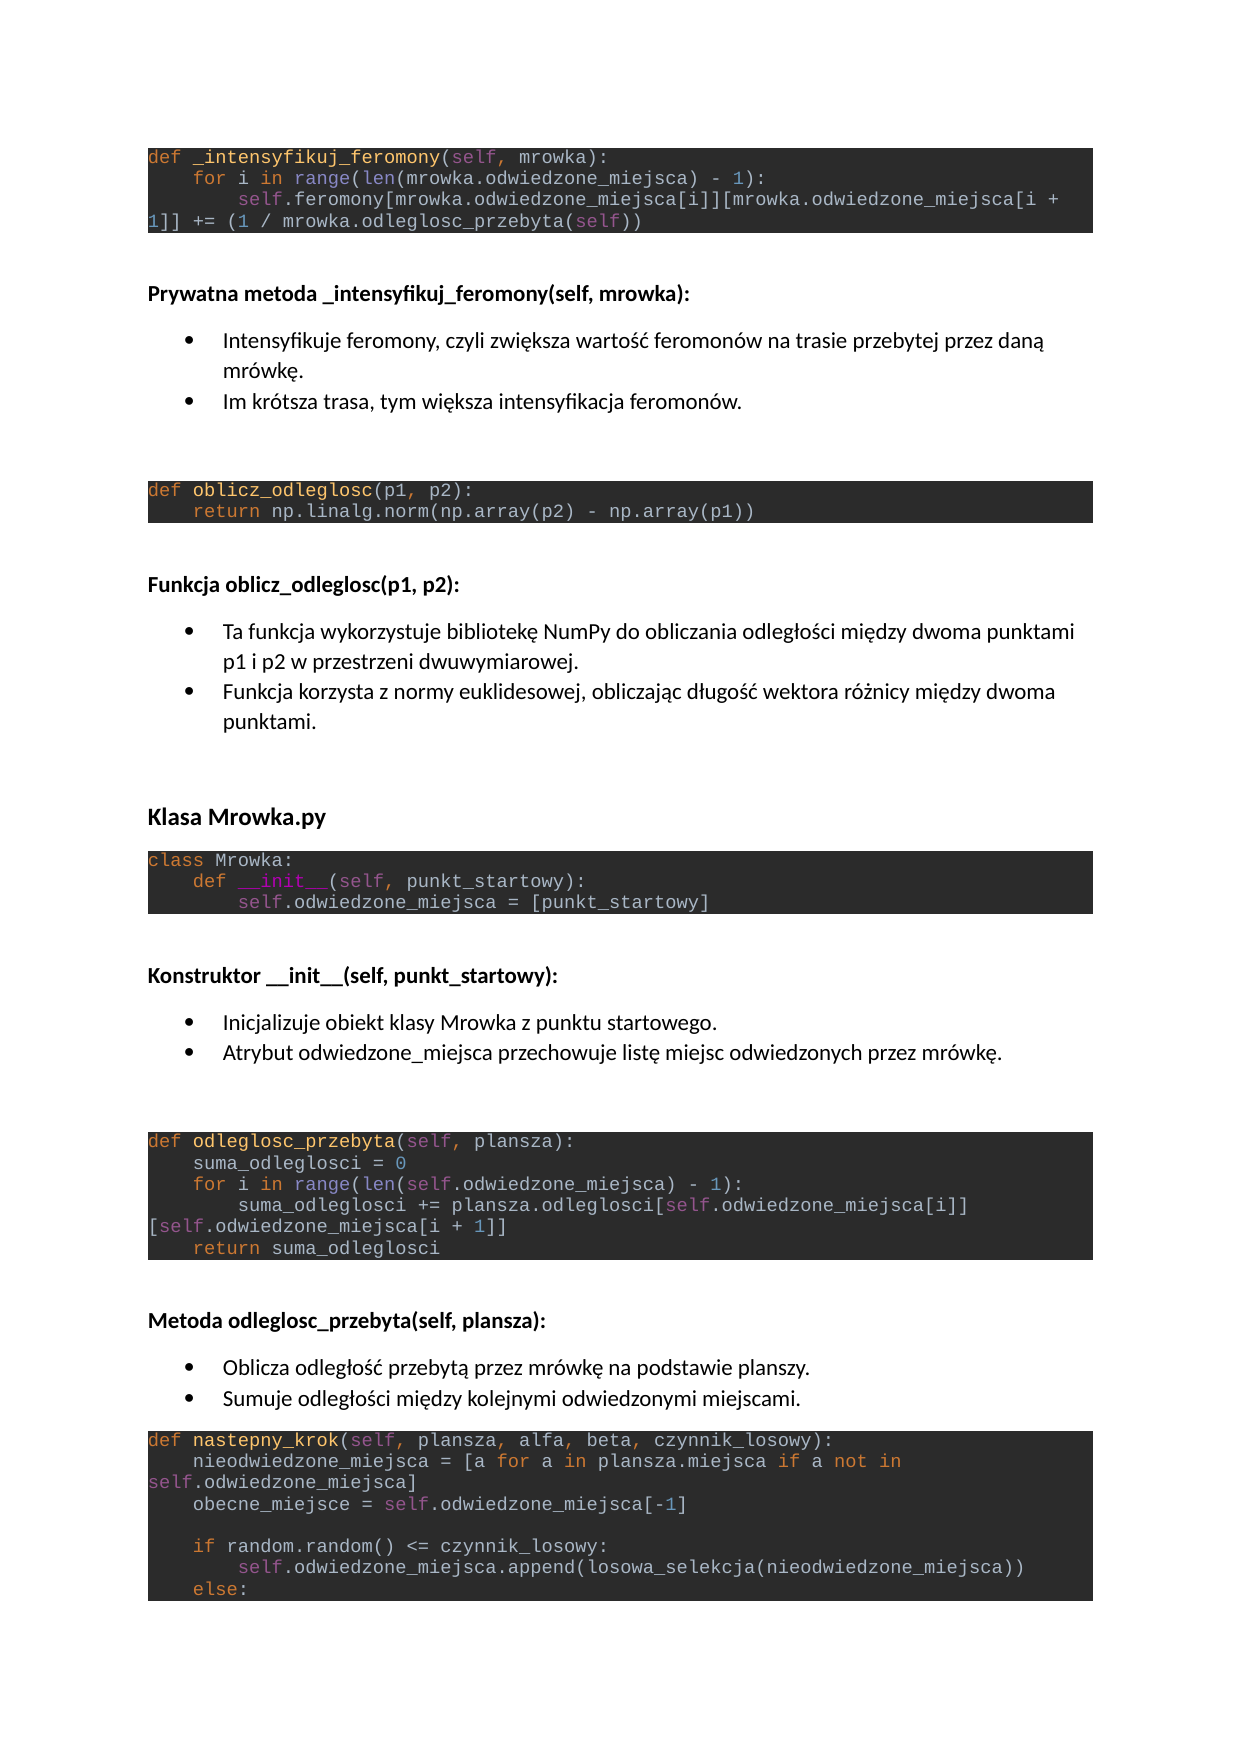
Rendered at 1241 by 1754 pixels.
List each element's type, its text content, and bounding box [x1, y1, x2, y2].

list Funkcja korzysta z normy euklidesowej, obliczając długość wektora różnicy między dwoma punktami. [185, 677, 1093, 735]
text def oblicz_odleglosc(p1, p2): return np.linalg.norm(np.array(p2) - np.array(p1)) [148, 481, 1093, 523]
text Funkcja oblicz_odleglosc(p1, p2): [148, 570, 1093, 598]
text Klasa Mrowka.py [148, 801, 1093, 832]
list Inicjalizuje obiekt klasy Mrowka z punktu startowego. [185, 1008, 1093, 1036]
text Konstruktor __init__(self, punkt_startowy): [148, 961, 1093, 989]
text def odleglosc_przebyta(self, plansza): suma_odleglosci = 0 for i in range(len(self.odwiedzone_miejsca) - 1): suma_odleglosci += plansza.odleglosci[self.odwiedzone_miejsca[i]][self.odwiedzone_miejsca[i + 1]] return suma_odleglosci [148, 1132, 1093, 1260]
list Intensyfikuje feromony, czyli zwiększa wartość feromonów na trasie przebytej przez daną mrówkę. [185, 326, 1093, 384]
list Atrybut odwiedzone_miejsca przechowuje listę miejsc odwiedzonych przez mrówkę. [185, 1038, 1093, 1066]
text def _intensyfikuj_feromony(self, mrowka): for i in range(len(mrowka.odwiedzone_miejsca) - 1): self.feromony[mrowka.odwiedzone_miejsca[i]][mrowka.odwiedzone_miejsca[i + 1]] += (1 / mrowka.odleglosc_przebyta(self)) [148, 148, 1093, 233]
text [148, 1431, 1093, 1601]
text Metoda odleglosc_przebyta(self, plansza): [148, 1307, 1093, 1334]
text Prywatna metoda _intensyfikuj_feromony(self, mrowka): [148, 279, 1093, 307]
list Im krótsza trasa, tym większa intensyfikacja feromonów. [185, 387, 1093, 415]
text class Mrowka: def __init__(self, punkt_startowy): self.odwiedzone_miejsca = [punkt_startowy] [148, 851, 1093, 914]
list Ta funkcja wykorzystuje bibliotekę NumPy do obliczania odległości między dwoma punktami p1 i p2 w przestrzeni dwuwymiarowej. [185, 617, 1093, 675]
list Sumuje odległości między kolejnymi odwiedzonymi miejscami. [185, 1384, 1093, 1412]
list Oblicza odległość przebytą przez mrówkę na podstawie planszy. [185, 1353, 1093, 1381]
